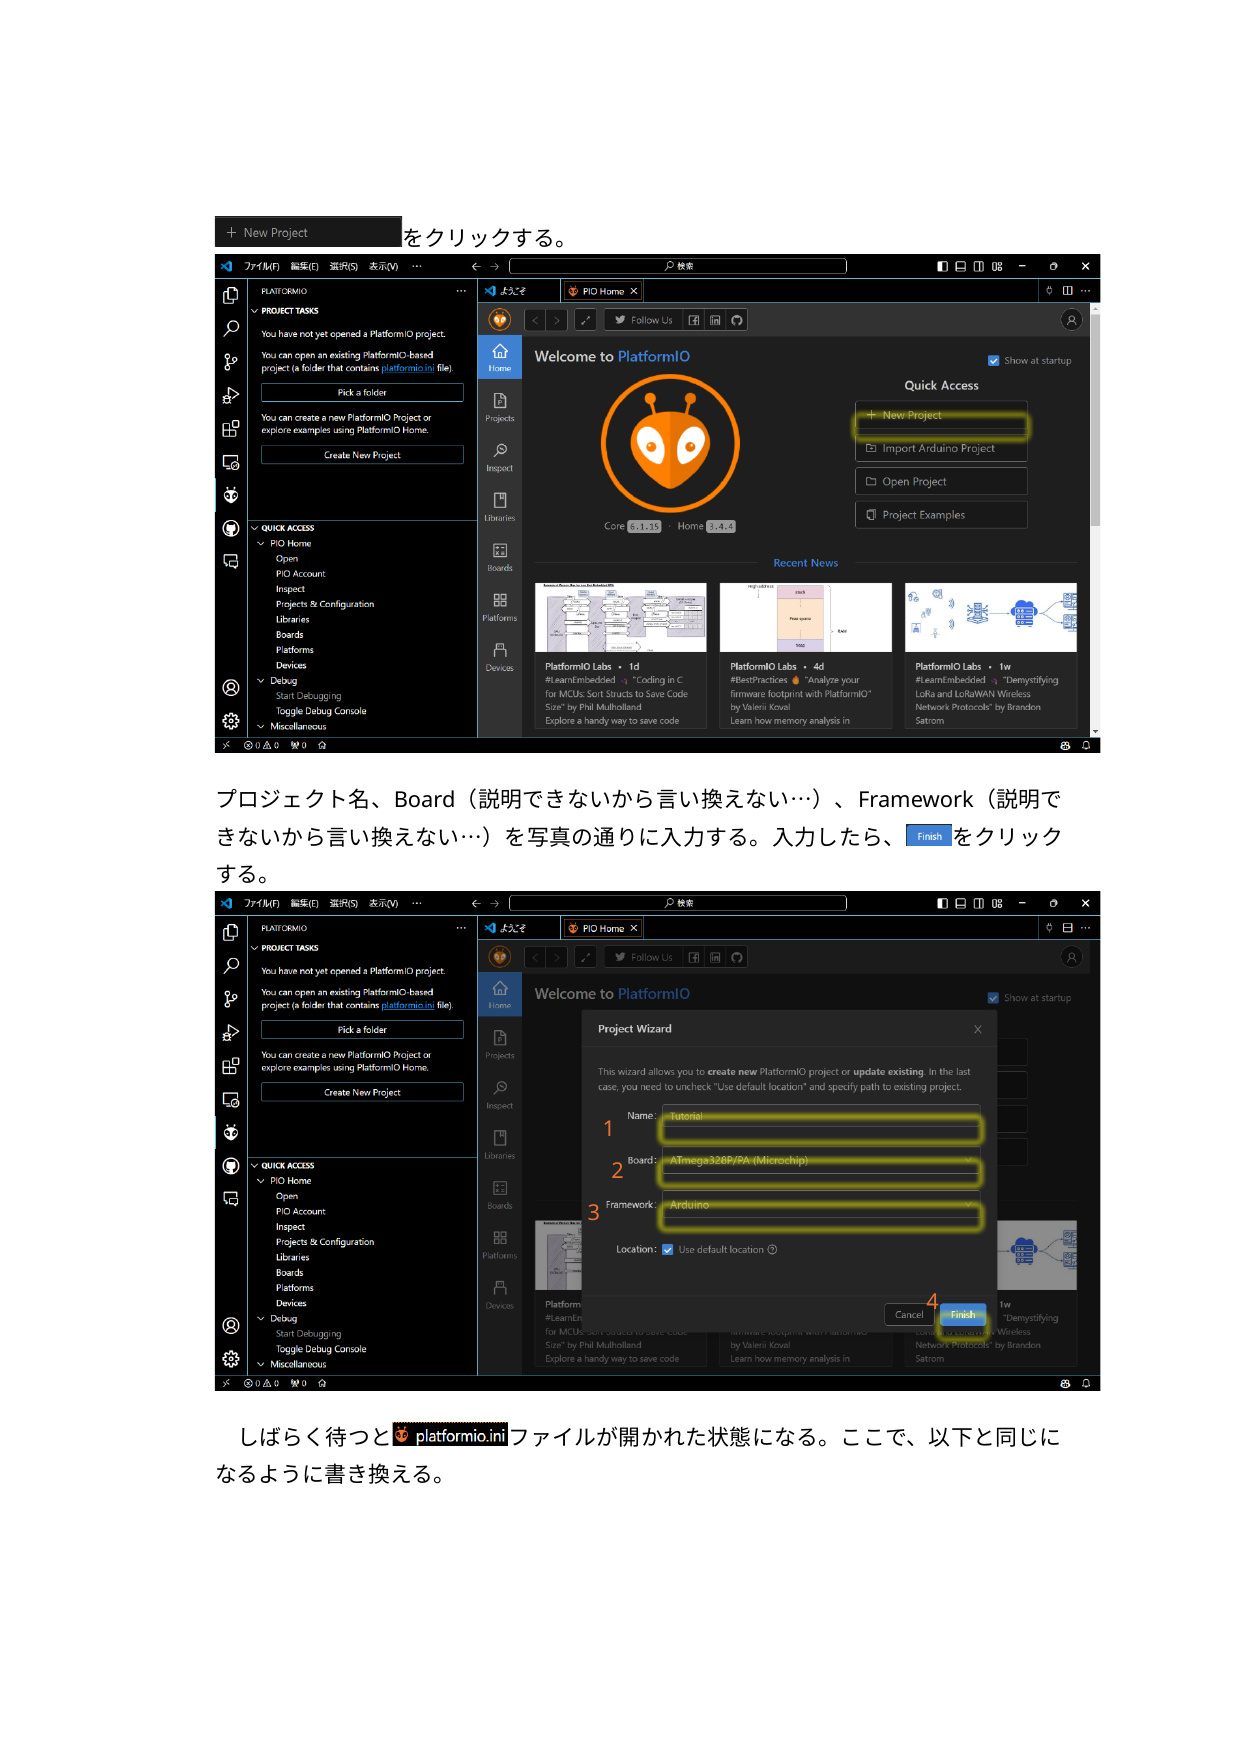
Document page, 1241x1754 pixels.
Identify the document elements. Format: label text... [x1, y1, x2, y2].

picture [214, 891, 1101, 1391]
list しばらく待つとファイルが開かれた状態になる。ここで、以下と同じになるように書き換える。 [215, 1417, 1063, 1492]
list をクリックする。 [215, 217, 1063, 254]
list プロジェクト名、Board（説明できないから言い換えない…）、Framework（説明できないから言い換えない…）を写真の通りに入力する。入力したら、をクリックする。 [215, 779, 1063, 891]
picture [214, 254, 1101, 753]
picture [906, 824, 952, 846]
